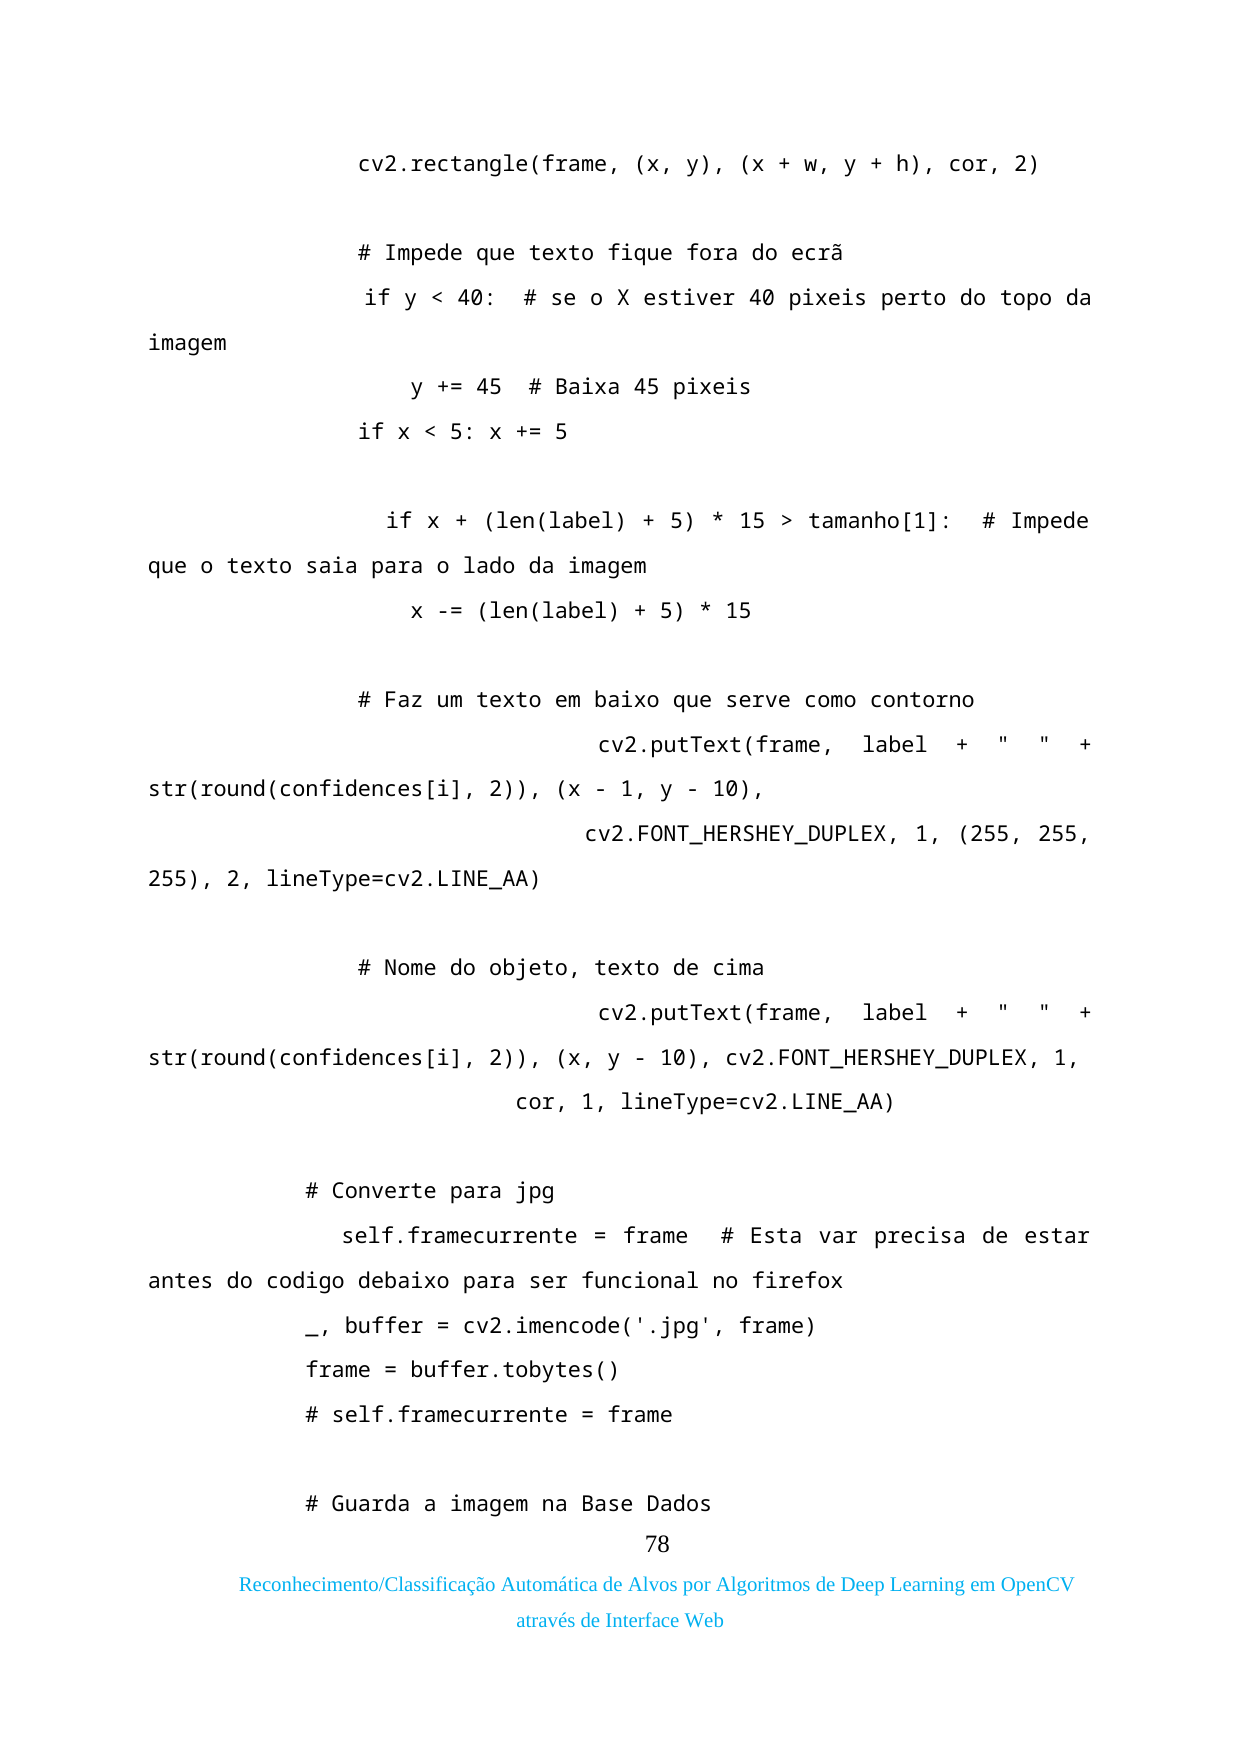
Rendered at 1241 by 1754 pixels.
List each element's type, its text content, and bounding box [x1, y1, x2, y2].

text # self.framecurrente = frame [148, 1399, 1092, 1429]
text cv2.FONT_HERSHEY_DUPLEX, 1, (255, 255, 255), 2, lineType=cv2.LINE_AA) [148, 818, 1092, 892]
text cv2.putText(frame, label + " " + str(round(confidences[i], 2)), (x, y - 10), cv2.FONT_HERSHEY_DUPLEX, 1, [148, 997, 1092, 1071]
picture [378, 1577, 384, 1591]
text x -= (len(label) + 5) * 15 [148, 594, 1092, 624]
text # Impede que texto fique fora do ecrã [148, 237, 1092, 267]
picture [502, 1580, 509, 1589]
text # Converte para jpg [148, 1176, 1092, 1205]
text cv2.putText(frame, label + " " + str(round(confidences[i], 2)), (x - 1, y - 10), [148, 729, 1092, 803]
text frame = buffer.tobytes() [148, 1354, 1092, 1384]
text _, buffer = cv2.imencode('.jpg', frame) [148, 1309, 1092, 1339]
text self.framecurrente = frame # Esta var precisa de estar antes do codigo debaixo para ser funcional no firefox [148, 1220, 1092, 1295]
text # Nome do objeto, texto de cima [148, 952, 1092, 982]
text cv2.rectangle(frame, (x, y), (x + w, y + h), cor, 2) [148, 148, 1092, 177]
picture [1035, 1581, 1042, 1589]
text # Guarda a imagem na Base Dados [148, 1488, 1092, 1518]
text if x + (len(label) + 5) * 15 > tamanho[1]: # Impede que o texto saia para o lado da imagem [148, 505, 1092, 580]
text y += 45 # Baixa 45 pixeis [148, 371, 1092, 401]
text cor, 1, lineType=cv2.LINE_AA) [148, 1086, 1092, 1116]
text # Faz um texto em baixo que serve como contorno [148, 684, 1092, 714]
text if x < 5: x += 5 [148, 416, 1092, 446]
picture [281, 1581, 288, 1589]
text if y < 40: # se o X estiver 40 pixeis perto do topo da imagem [148, 282, 1092, 356]
picture [629, 1580, 636, 1589]
picture [717, 1580, 724, 1589]
